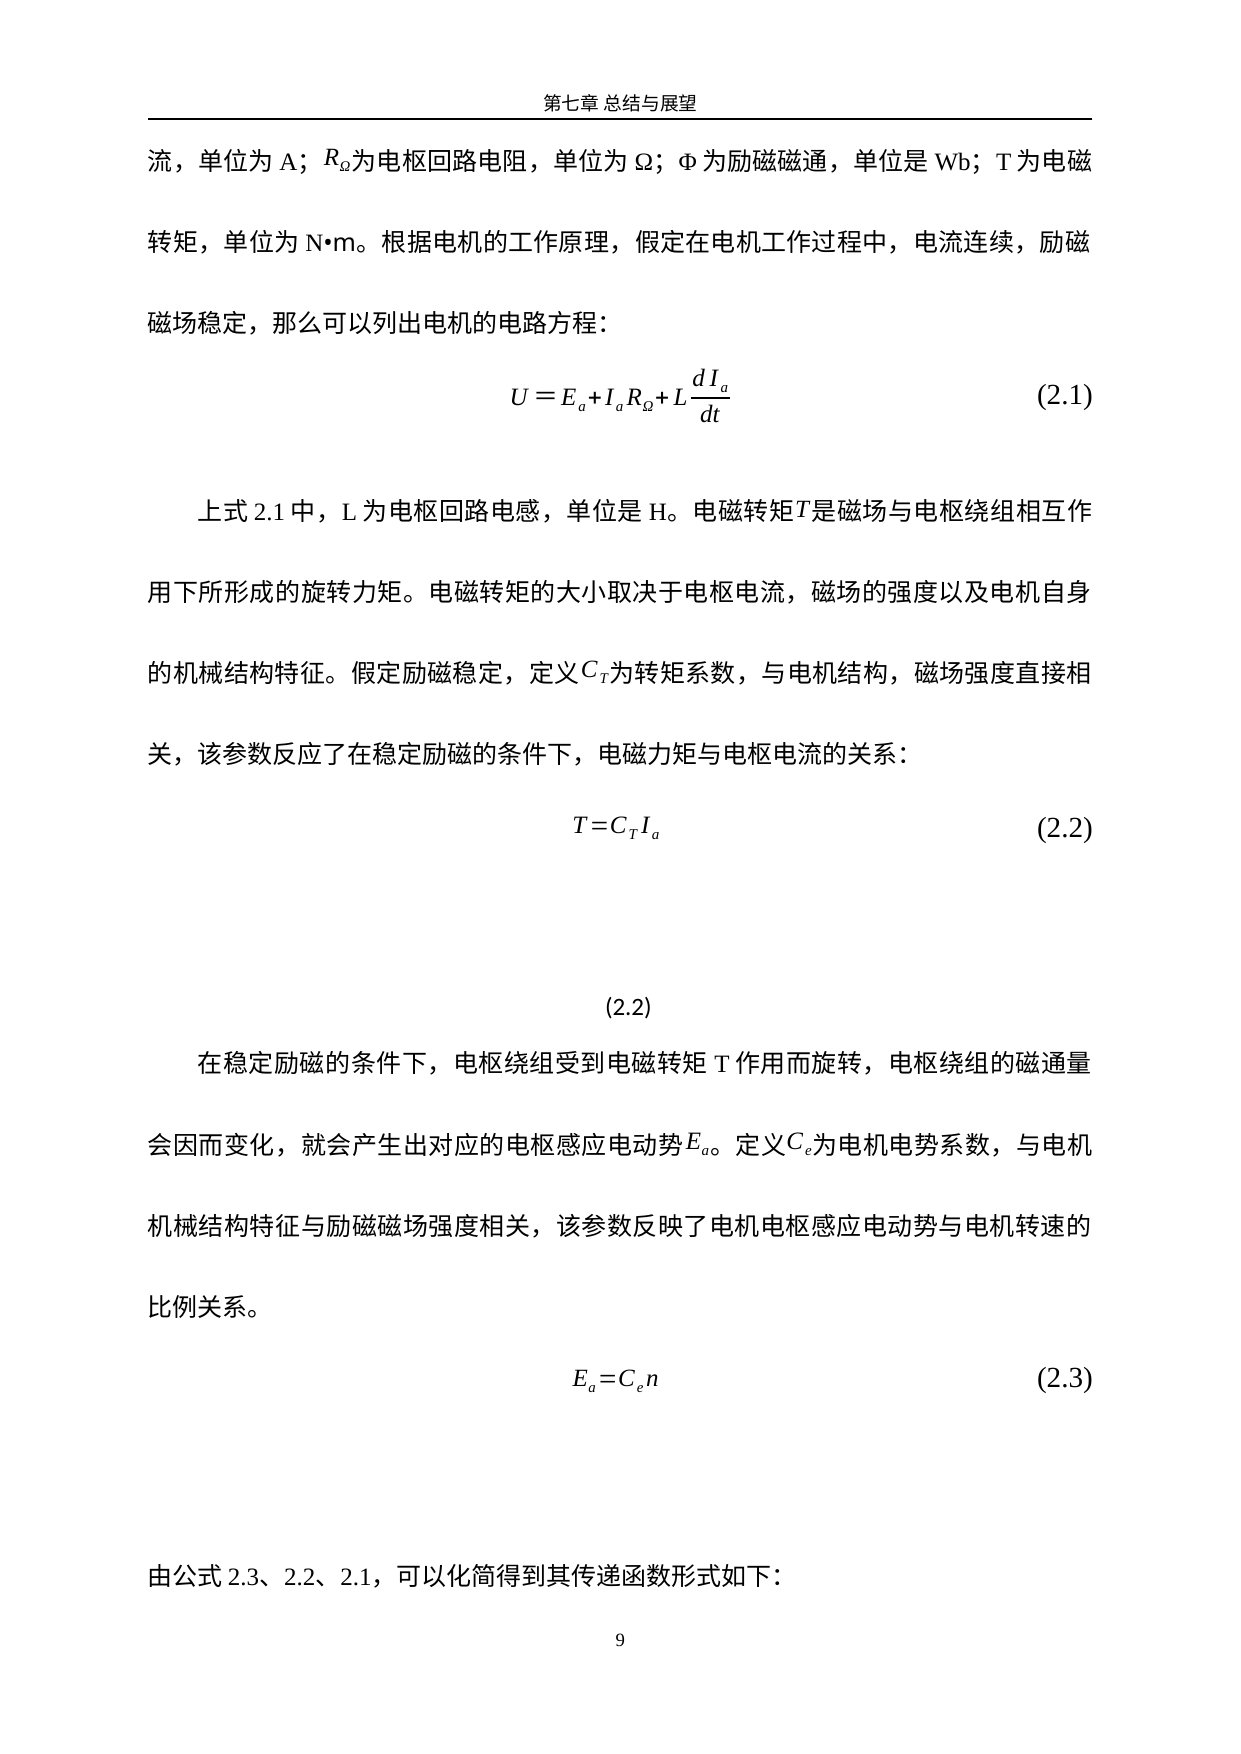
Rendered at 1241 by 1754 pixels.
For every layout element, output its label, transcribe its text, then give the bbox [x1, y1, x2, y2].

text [148, 127, 1092, 354]
text 在稳定励磁的条件下，电枢绕组受到电磁转矩T作用而旋转，电枢绕组的磁通量会因而变化，就会产生出对应的电枢感应电动势。定义为电机电势系数，与电机机械结构特征与励磁磁场强度相关，该参数反映了电机电枢感应电动势与电机转速的比例关系。 [148, 1029, 1092, 1338]
text (2.2) (2.2) [148, 794, 1092, 1022]
text (2.3) [148, 1347, 1092, 1534]
text (2.1) [148, 363, 1092, 469]
text 上式2.1中，L为电枢回路电感，单位是H。电磁转矩是磁场与电枢绕组相互作用下所形成的旋转力矩。电磁转矩的大小取决于电枢电流，磁场的强度以及电机自身的机械结构特征。假定励磁稳定，定义为转矩系数，与电机结构，磁场强度直接相关，该参数反应了在稳定励磁的条件下，电磁力矩与电枢电流的关系： [148, 477, 1092, 785]
text 由公式2.3、2.2、2.1，可以化简得到其传递函数形式如下： [148, 1542, 1092, 1607]
